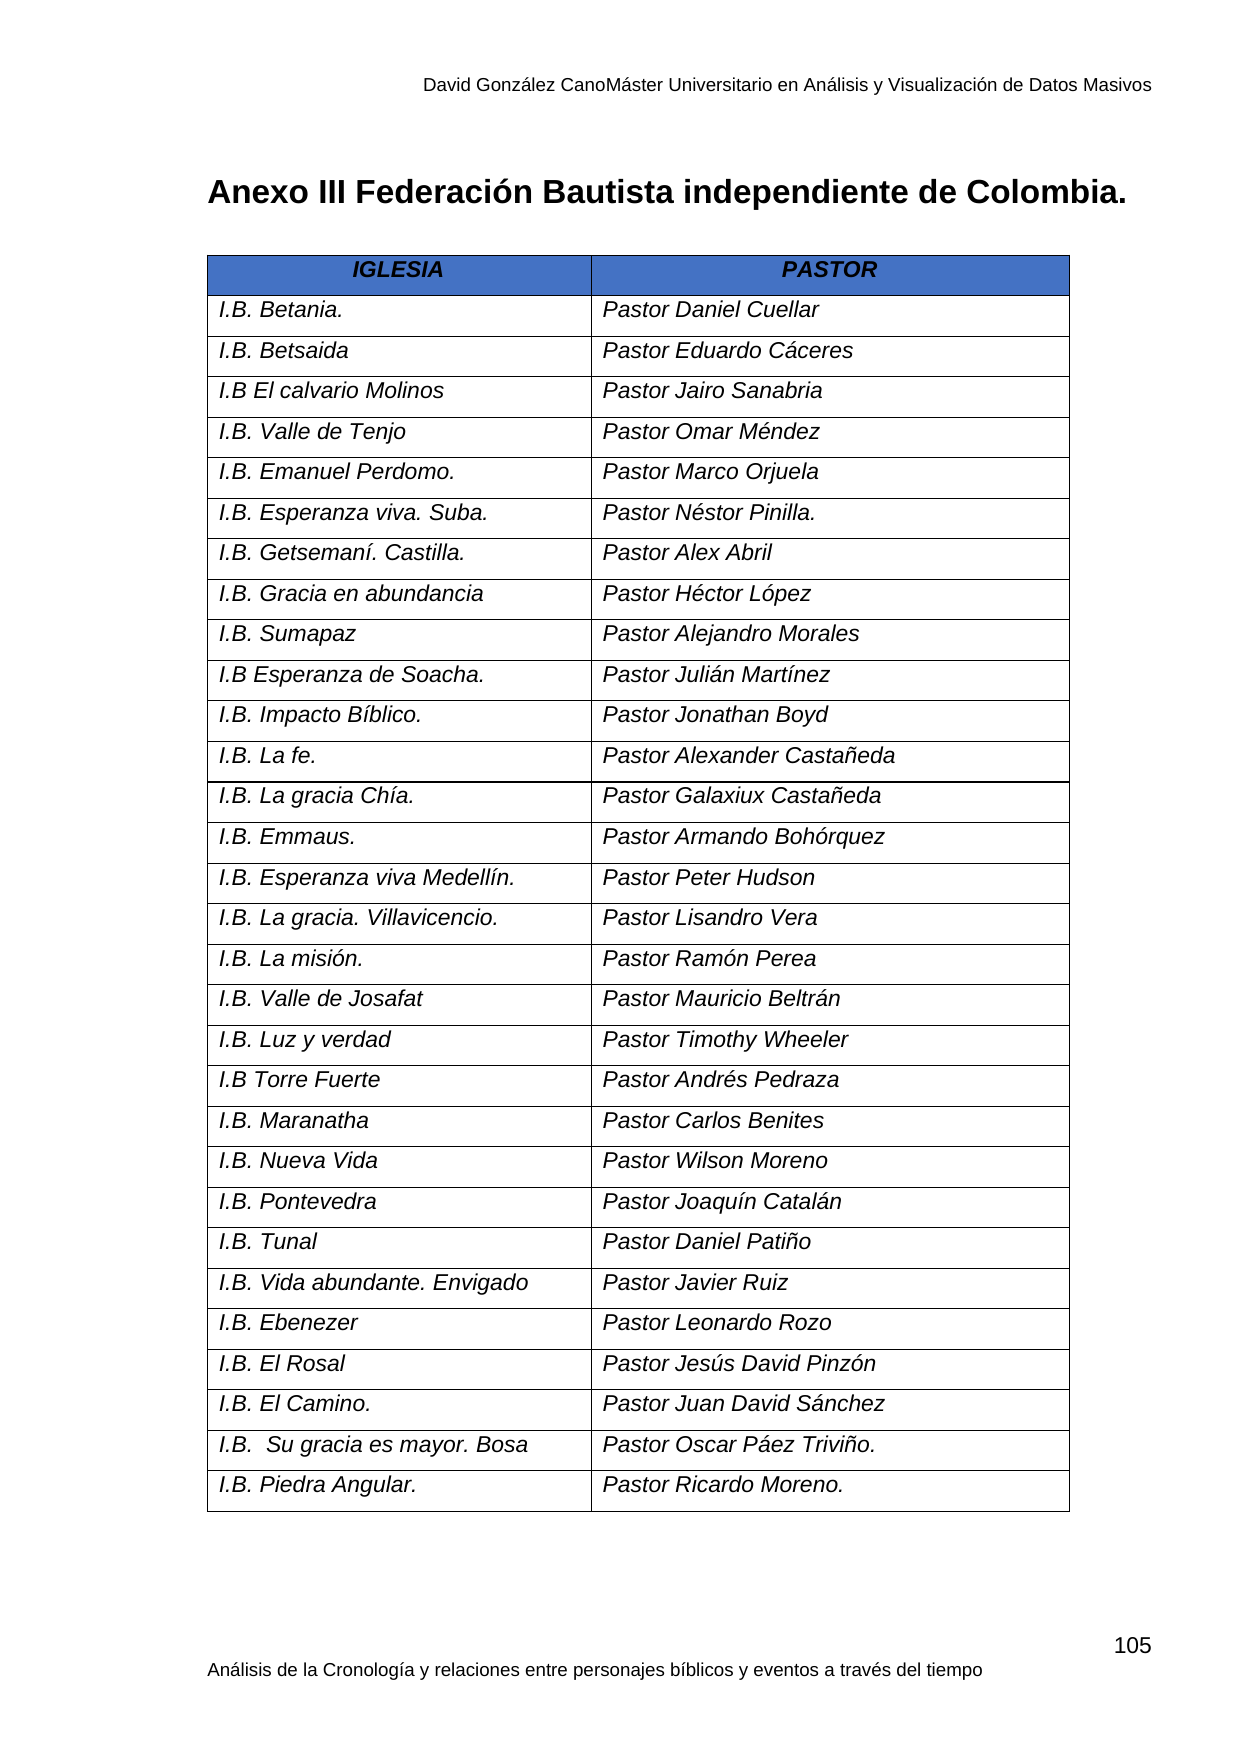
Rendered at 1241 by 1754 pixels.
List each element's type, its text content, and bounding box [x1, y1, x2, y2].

table_cell Pastor Jesús David Pinzón [592, 1350, 1069, 1389]
table_cell I.B. El Rosal [208, 1350, 591, 1389]
table_cell Pastor Jairo Sanabria [592, 377, 1069, 417]
table_cell Pastor Alex Abril [592, 539, 1069, 579]
table_cell I.B. Nueva Vida [208, 1147, 591, 1187]
table_cell Pastor Andrés Pedraza [592, 1066, 1069, 1106]
table_cell Pastor Juan David Sánchez [592, 1390, 1069, 1430]
table_cell Pastor Daniel Patiño [592, 1228, 1069, 1268]
table_cell Pastor Armando Bohórquez [592, 823, 1069, 862]
table_cell I.B. Vida abundante. Envigado [208, 1269, 591, 1308]
table_header PASTOR [592, 256, 1069, 295]
table_cell I.B. Getsemaní. Castilla. [208, 539, 591, 579]
table_header IGLESIA [208, 256, 591, 295]
table_cell Pastor Joaquín Catalán [592, 1188, 1069, 1227]
table_cell Pastor Timothy Wheeler [592, 1026, 1069, 1065]
table_cell I.B. Impacto Bíblico. [208, 701, 591, 741]
table_cell I.B. Ebenezer [208, 1309, 591, 1349]
table_cell I.B. Pontevedra [208, 1188, 591, 1227]
table_cell Pastor Ricardo Moreno. [592, 1471, 1069, 1511]
table_cell Pastor Carlos Benites [592, 1107, 1069, 1146]
table_cell I.B. Valle de Josafat [208, 985, 591, 1024]
table_cell I.B. El Camino. [208, 1390, 591, 1430]
table_cell I.B. Tunal [208, 1228, 591, 1268]
table_cell I.B. Piedra Angular. [208, 1471, 591, 1511]
table_cell I.B. Maranatha [208, 1107, 591, 1146]
table_cell I.B. Esperanza viva Medellín. [208, 864, 591, 903]
table_cell I.B. Valle de Tenjo [208, 418, 591, 457]
table_cell I.B. Betsaida [208, 337, 591, 376]
table_cell I.B. Betania. [208, 296, 591, 336]
table_cell Pastor Ramón Perea [592, 945, 1069, 984]
table_cell Pastor Alejandro Morales [592, 620, 1069, 660]
table_cell I.B. Emmaus. [208, 823, 591, 862]
table_cell Pastor Héctor López [592, 580, 1069, 619]
table_cell Pastor Néstor Pinilla. [592, 499, 1069, 538]
table_cell Pastor Oscar Páez Triviño. [592, 1431, 1069, 1470]
table_cell Pastor Lisandro Vera [592, 904, 1069, 943]
table_cell I.B. Gracia en abundancia [208, 580, 591, 619]
table_cell I.B Torre Fuerte [208, 1066, 591, 1106]
table_cell Pastor Galaxiux Castañeda [592, 783, 1069, 822]
table_cell I.B. Su gracia es mayor. Bosa [208, 1431, 591, 1470]
table_cell I.B. Luz y verdad [208, 1026, 591, 1065]
table_cell I.B. La gracia Chía. [208, 783, 591, 822]
table_cell Pastor Julián Martínez [592, 661, 1069, 700]
table_cell Pastor Eduardo Cáceres [592, 337, 1069, 376]
table_cell I.B. La misión. [208, 945, 591, 984]
table_cell Pastor Omar Méndez [592, 418, 1069, 457]
table_cell Pastor Daniel Cuellar [592, 296, 1069, 336]
table_cell I.B Esperanza de Soacha. [208, 661, 591, 700]
table_cell I.B. La gracia. Villavicencio. [208, 904, 591, 943]
table_cell Pastor Leonardo Rozo [592, 1309, 1069, 1349]
table_cell Pastor Mauricio Beltrán [592, 985, 1069, 1024]
table_cell I.B. La fe. [208, 742, 591, 781]
table_cell Pastor Jonathan Boyd [592, 701, 1069, 741]
table_cell Pastor Javier Ruiz [592, 1269, 1069, 1308]
subtitle Anexo III Federación Bautista independiente de Colombia. [207, 172, 1152, 210]
table_cell Pastor Alexander Castañeda [592, 742, 1069, 781]
table_cell I.B El calvario Molinos [208, 377, 591, 417]
table_cell I.B. Sumapaz [208, 620, 591, 660]
table_cell I.B. Esperanza viva. Suba. [208, 499, 591, 538]
table_cell I.B. Emanuel Perdomo. [208, 458, 591, 498]
table_cell Pastor Wilson Moreno [592, 1147, 1069, 1187]
table_cell Pastor Peter Hudson [592, 864, 1069, 903]
table_cell Pastor Marco Orjuela [592, 458, 1069, 498]
